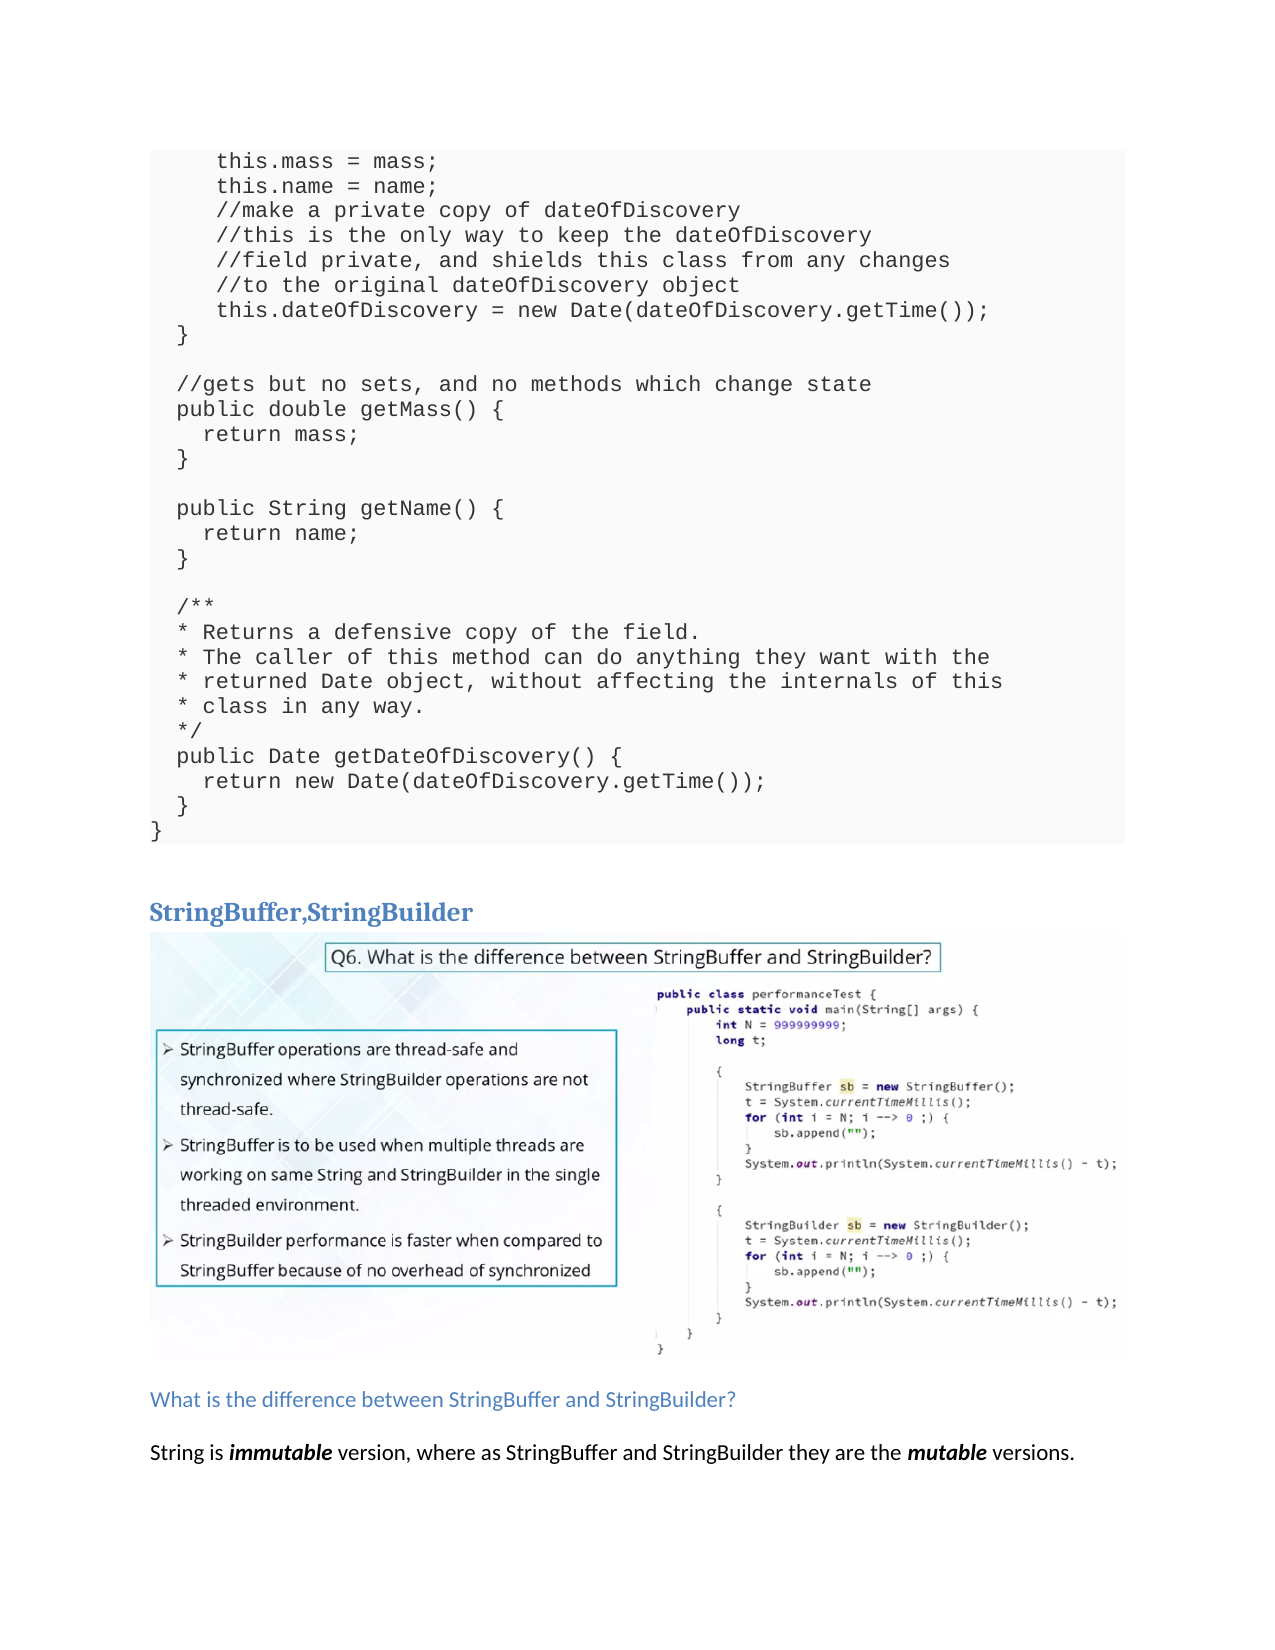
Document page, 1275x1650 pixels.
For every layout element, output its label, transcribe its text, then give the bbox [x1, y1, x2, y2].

text * The caller of this method can do anything they want with the [150, 646, 1125, 671]
text } [150, 447, 1125, 472]
text this.mass = mass; [150, 150, 1125, 175]
text */ [150, 720, 1125, 745]
text return new Date(dateOfDiscovery.getTime()); [150, 770, 1125, 794]
text } [150, 819, 1125, 844]
text //field private, and shields this class from any changes [150, 249, 1125, 274]
text * returned Date object, without affecting the internals of this [150, 671, 1125, 695]
text String is immutable version, where as StringBuffer and StringBuilder they are the mutable versions. [150, 1438, 1125, 1466]
text } [150, 323, 1125, 348]
text return name; [150, 522, 1125, 547]
text public double getMass() { [150, 398, 1125, 423]
text public String getName() { [150, 497, 1125, 522]
text * class in any way. [150, 695, 1125, 720]
subtitle StringBuffer,StringBuilder [150, 897, 1125, 928]
text //gets but no sets, and no methods which change state [150, 373, 1125, 398]
text What is the difference between StringBuffer and StringBuilder? [150, 1385, 1125, 1413]
text } [150, 547, 1125, 571]
text //to the original dateOfDiscovery object [150, 274, 1125, 299]
text //this is the only way to keep the dateOfDiscovery [150, 224, 1125, 249]
text public Date getDateOfDiscovery() { [150, 745, 1125, 770]
text * Returns a defensive copy of the field. [150, 621, 1125, 646]
text /** [150, 596, 1125, 621]
text } [150, 794, 1125, 819]
text return mass; [150, 423, 1125, 447]
picture [150, 932, 1125, 1360]
text this.dateOfDiscovery = new Date(dateOfDiscovery.getTime()); [150, 299, 1125, 323]
text this.name = name; [150, 175, 1125, 199]
text //make a private copy of dateOfDiscovery [150, 199, 1125, 224]
